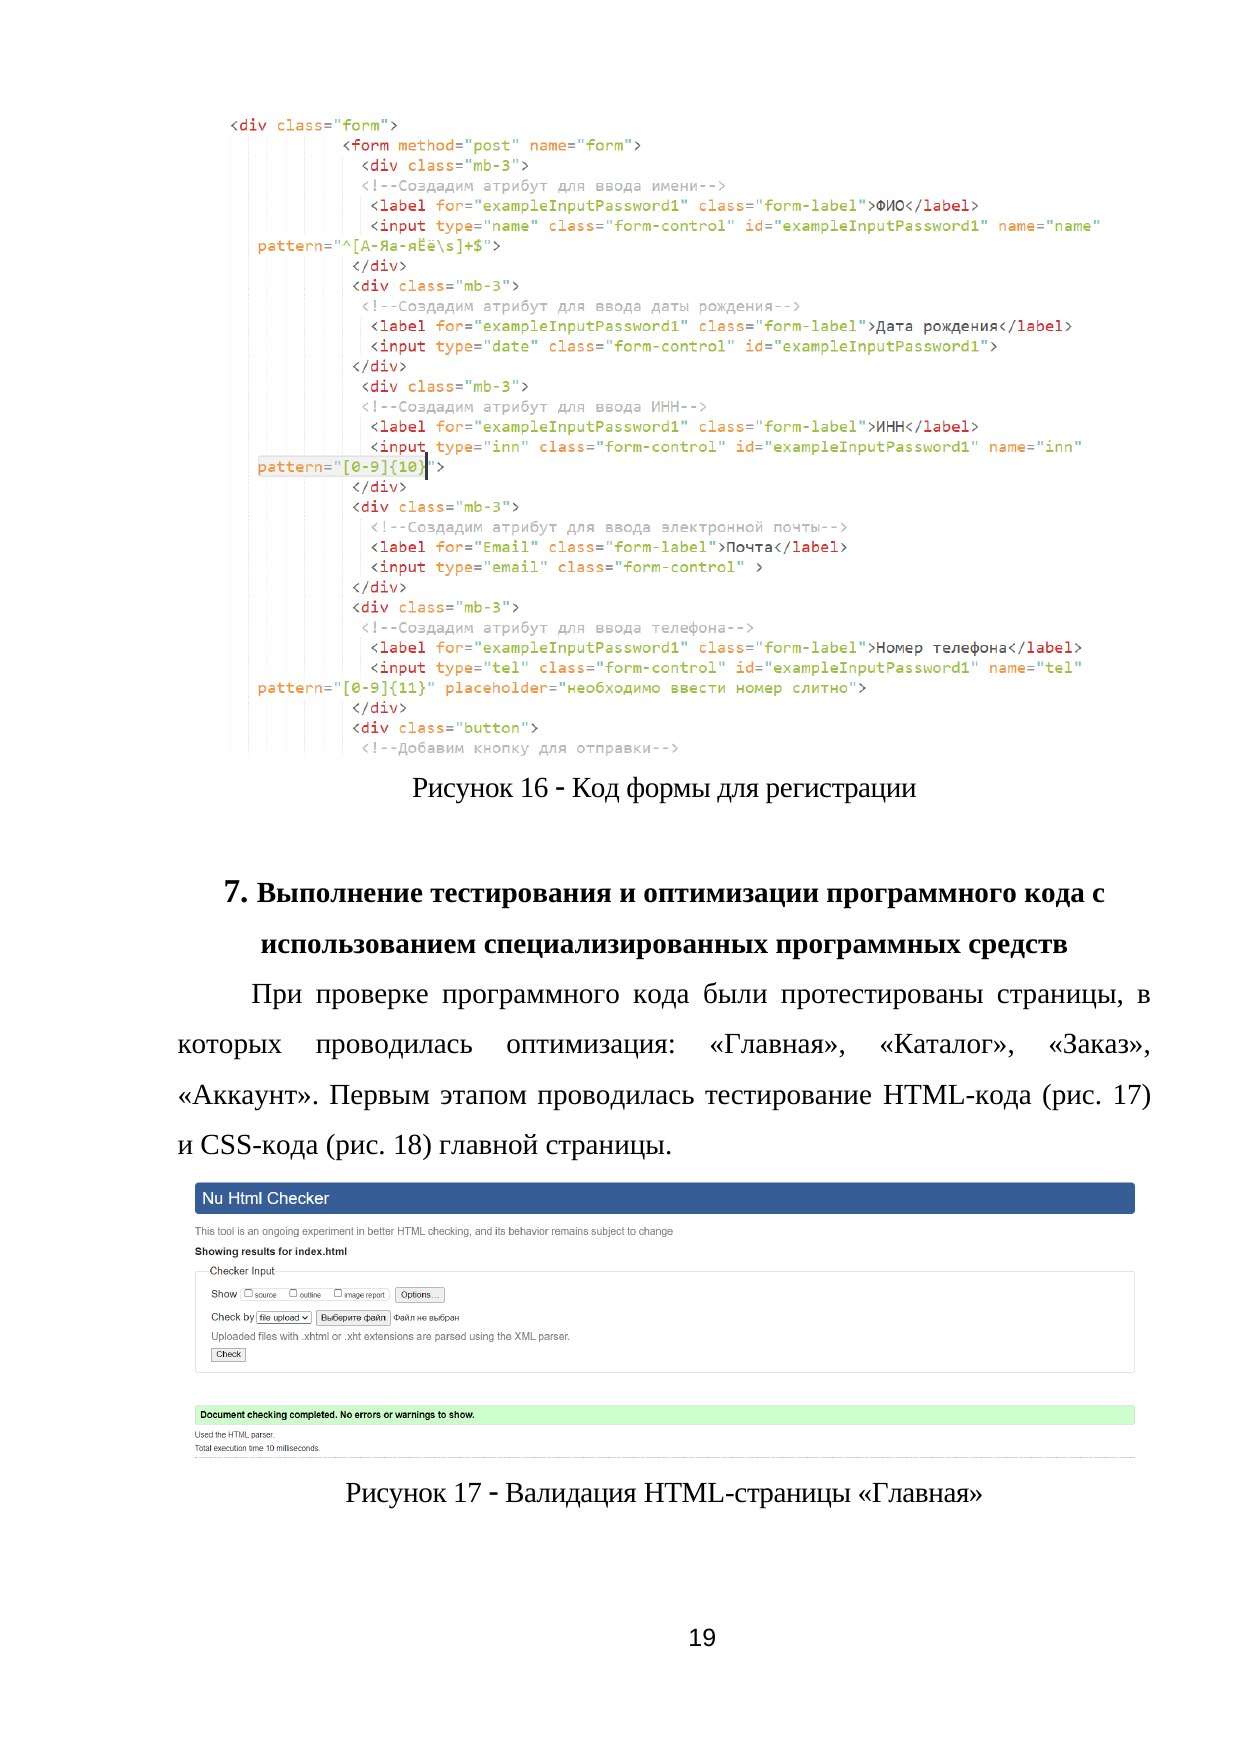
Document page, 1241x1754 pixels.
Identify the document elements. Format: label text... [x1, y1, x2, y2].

text Рисунок 17 Валидация HTML-страницы «Главная» [177, 1177, 1152, 1509]
text Рисунок 16 Код формы для регистрации [177, 770, 1152, 804]
text При проверке программного кода были протестированы страницы, в которых проводилась оптимизация: «Главная», «Каталог», «Заказ», «Аккаунт». Первым этапом проводилась тестирование HTML-кода (рис. 17) и CSS-кода (рис. 18) главной страницы. [177, 976, 1152, 1161]
subtitle Выполнение тестирования и оптимизации программного кода с использованием специализированных программных средств [177, 871, 1152, 959]
